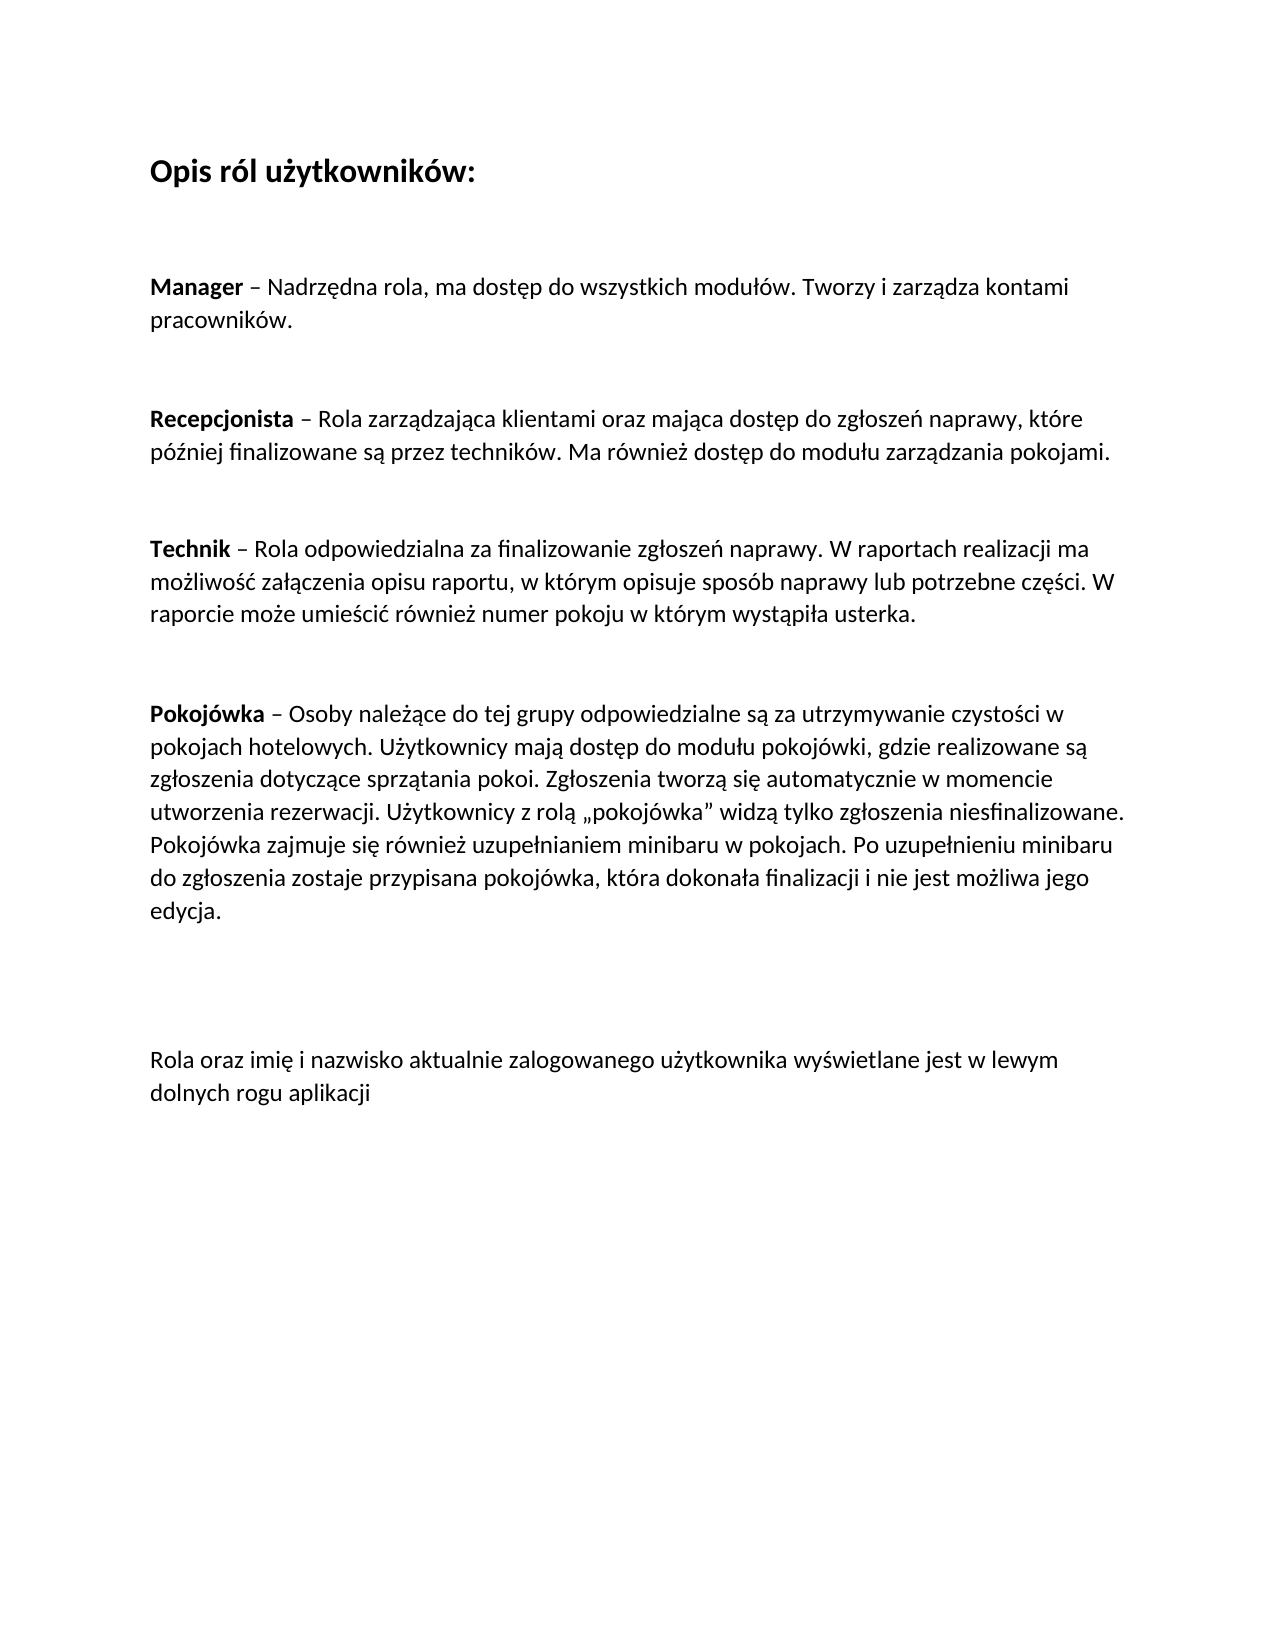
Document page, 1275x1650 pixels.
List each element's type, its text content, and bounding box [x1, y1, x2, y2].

text Recepcjonista – Rola zarządzająca klientami oraz mająca dostęp do zgłoszeń naprawy, które później finalizowane są przez techników. Ma również dostęp do modułu zarządzania pokojami. [150, 403, 1125, 467]
text Technik – Rola odpowiedzialna za finalizowanie zgłoszeń naprawy. W raportach realizacji ma możliwość załączenia opisu raportu, w którym opisuje sposób naprawy lub potrzebne części. W raporcie może umieścić również numer pokoju w którym wystąpiła usterka. [150, 533, 1125, 629]
text Opis ról użytkowników: [150, 150, 1125, 191]
text Pokojówka – Osoby należące do tej grupy odpowiedzialne są za utrzymywanie czystości w pokojach hotelowych. Użytkownicy mają dostęp do modułu pokojówki, gdzie realizowane są zgłoszenia dotyczące sprzątania pokoi. Zgłoszenia tworzą się automatycznie w momencie utworzenia rezerwacji. Użytkownicy z rolą „pokojówka” widzą tylko zgłoszenia niesfinalizowane. Pokojówka zajmuje się również uzupełnianiem minibaru w pokojach. Po uzupełnieniu minibaru do zgłoszenia zostaje przypisana pokojówka, która dokonała finalizacji i nie jest możliwa jego edycja. [150, 698, 1125, 926]
text Manager – Nadrzędna rola, ma dostęp do wszystkich modułów. Tworzy i zarządza kontami pracowników. [150, 271, 1125, 335]
text Rola oraz imię i nazwisko aktualnie zalogowanego użytkownika wyświetlane jest w lewym dolnych rogu aplikacji [150, 1044, 1125, 1107]
